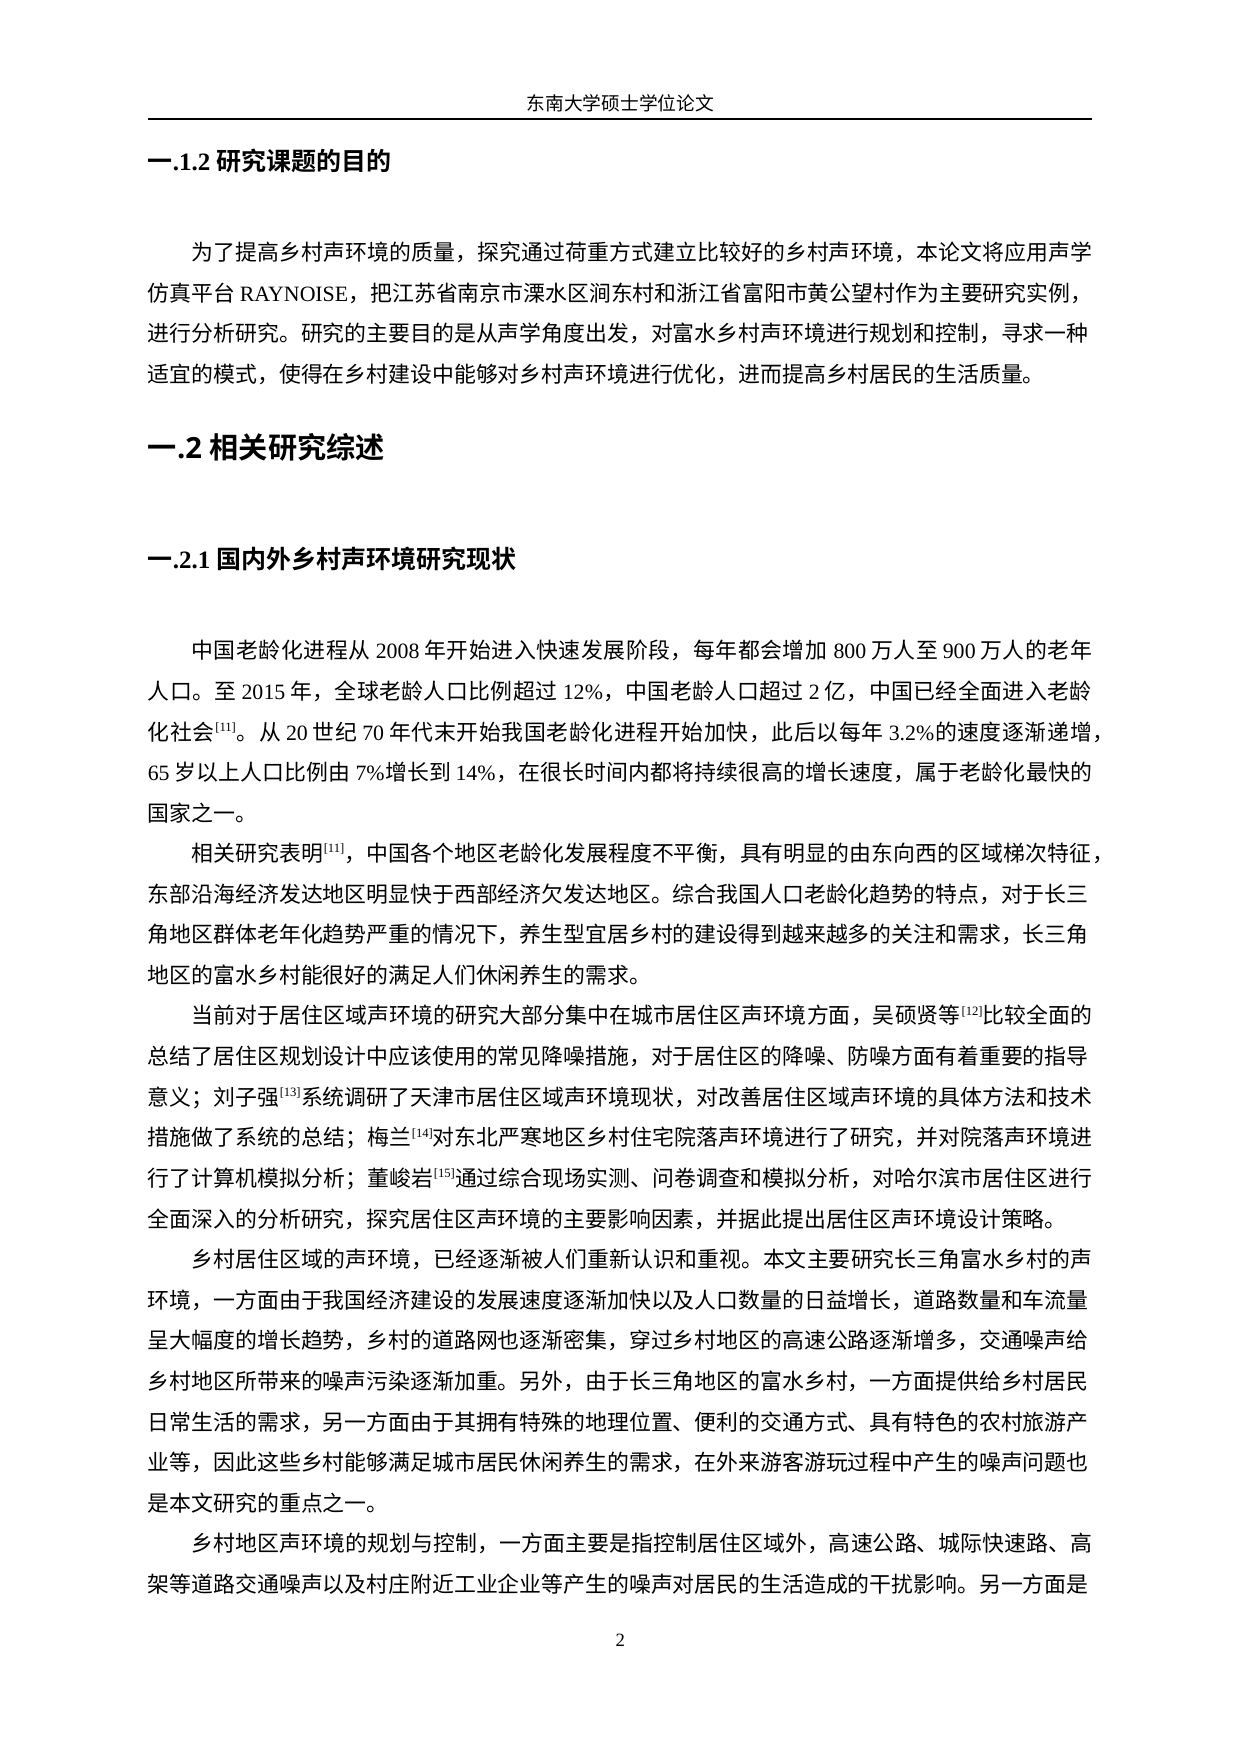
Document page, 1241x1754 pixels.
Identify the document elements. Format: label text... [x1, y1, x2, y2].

text 当前对于居住区域声环境的研究大部分集中在城市居住区声环境方面，吴硕贤等[12]比较全面的总结了居住区规划设计中应该使用的常见降噪措施，对于居住区的降噪、防噪方面有着重要的指导意义；刘子强[13]系统调研了天津市居住区域声环境现状，对改善居住区域声环境的具体方法和技术措施做了系统的总结；梅兰[14]对东北严寒地区乡村住宅院落声环境进行了研究，并对院落声环境进行了计算机模拟分析；董峻岩[15]通过综合现场实测、问卷调查和模拟分析，对哈尔滨市居住区进行全面深入的分析研究，探究居住区声环境的主要影响因素，并据此提出居住区声环境设计策略。 [148, 998, 1092, 1234]
text 中国老龄化进程从2008年开始进入快速发展阶段，每年都会增加800万人至900万人的老年人口。至2015年，全球老龄人口比例超过12%，中国老龄人口超过2亿，中国已经全面进入老龄化社会[11]。从20世纪70年代末开始我国老龄化进程开始加快，此后以每年3.2%的速度逐渐递增，65岁以上人口比例由7%增长到14%，在很长时间内都将持续很高的增长速度，属于老龄化最快的国家之一。 [148, 633, 1092, 828]
text 相关研究综述 [148, 413, 1092, 478]
text 相关研究表明[11]，中国各个地区老龄化发展程度不平衡，具有明显的由东向西的区域梯次特征，东部沿海经济发达地区明显快于西部经济欠发达地区。综合我国人口老龄化趋势的特点，对于长三角地区群体老年化趋势严重的情况下，养生型宜居乡村的建设得到越来越多的关注和需求，长三角地区的富水乡村能很好的满足人们休闲养生的需求。 [148, 836, 1092, 990]
text 研究课题的目的 [148, 127, 1092, 192]
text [148, 1526, 1092, 1599]
text 国内外乡村声环境研究现状 [148, 525, 1092, 590]
text 为了提高乡村声环境的质量，探究通过荷重方式建立比较好的乡村声环境，本论文将应用声学仿真平台RAYNOISE，把江苏省南京市溧水区涧东村和浙江省富阳市黄公望村作为主要研究实例，进行分析研究。研究的主要目的是从声学角度出发，对富水乡村声环境进行规划和控制，寻求一种适宜的模式，使得在乡村建设中能够对乡村声环境进行优化，进而提高乡村居民的生活质量。 [148, 234, 1092, 389]
text 乡村居住区域的声环境，已经逐渐被人们重新认识和重视。本文主要研究长三角富水乡村的声环境，一方面由于我国经济建设的发展速度逐渐加快以及人口数量的日益增长，道路数量和车流量呈大幅度的增长趋势，乡村的道路网也逐渐密集，穿过乡村地区的高速公路逐渐增多，交通噪声给乡村地区所带来的噪声污染逐渐加重。另外，由于长三角地区的富水乡村，一方面提供给乡村居民日常生活的需求，另一方面由于其拥有特殊的地理位置、便利的交通方式、具有特色的农村旅游产业等，因此这些乡村能够满足城市居民休闲养生的需求，在外来游客游玩过程中产生的噪声问题也是本文研究的重点之一。 [148, 1242, 1092, 1518]
